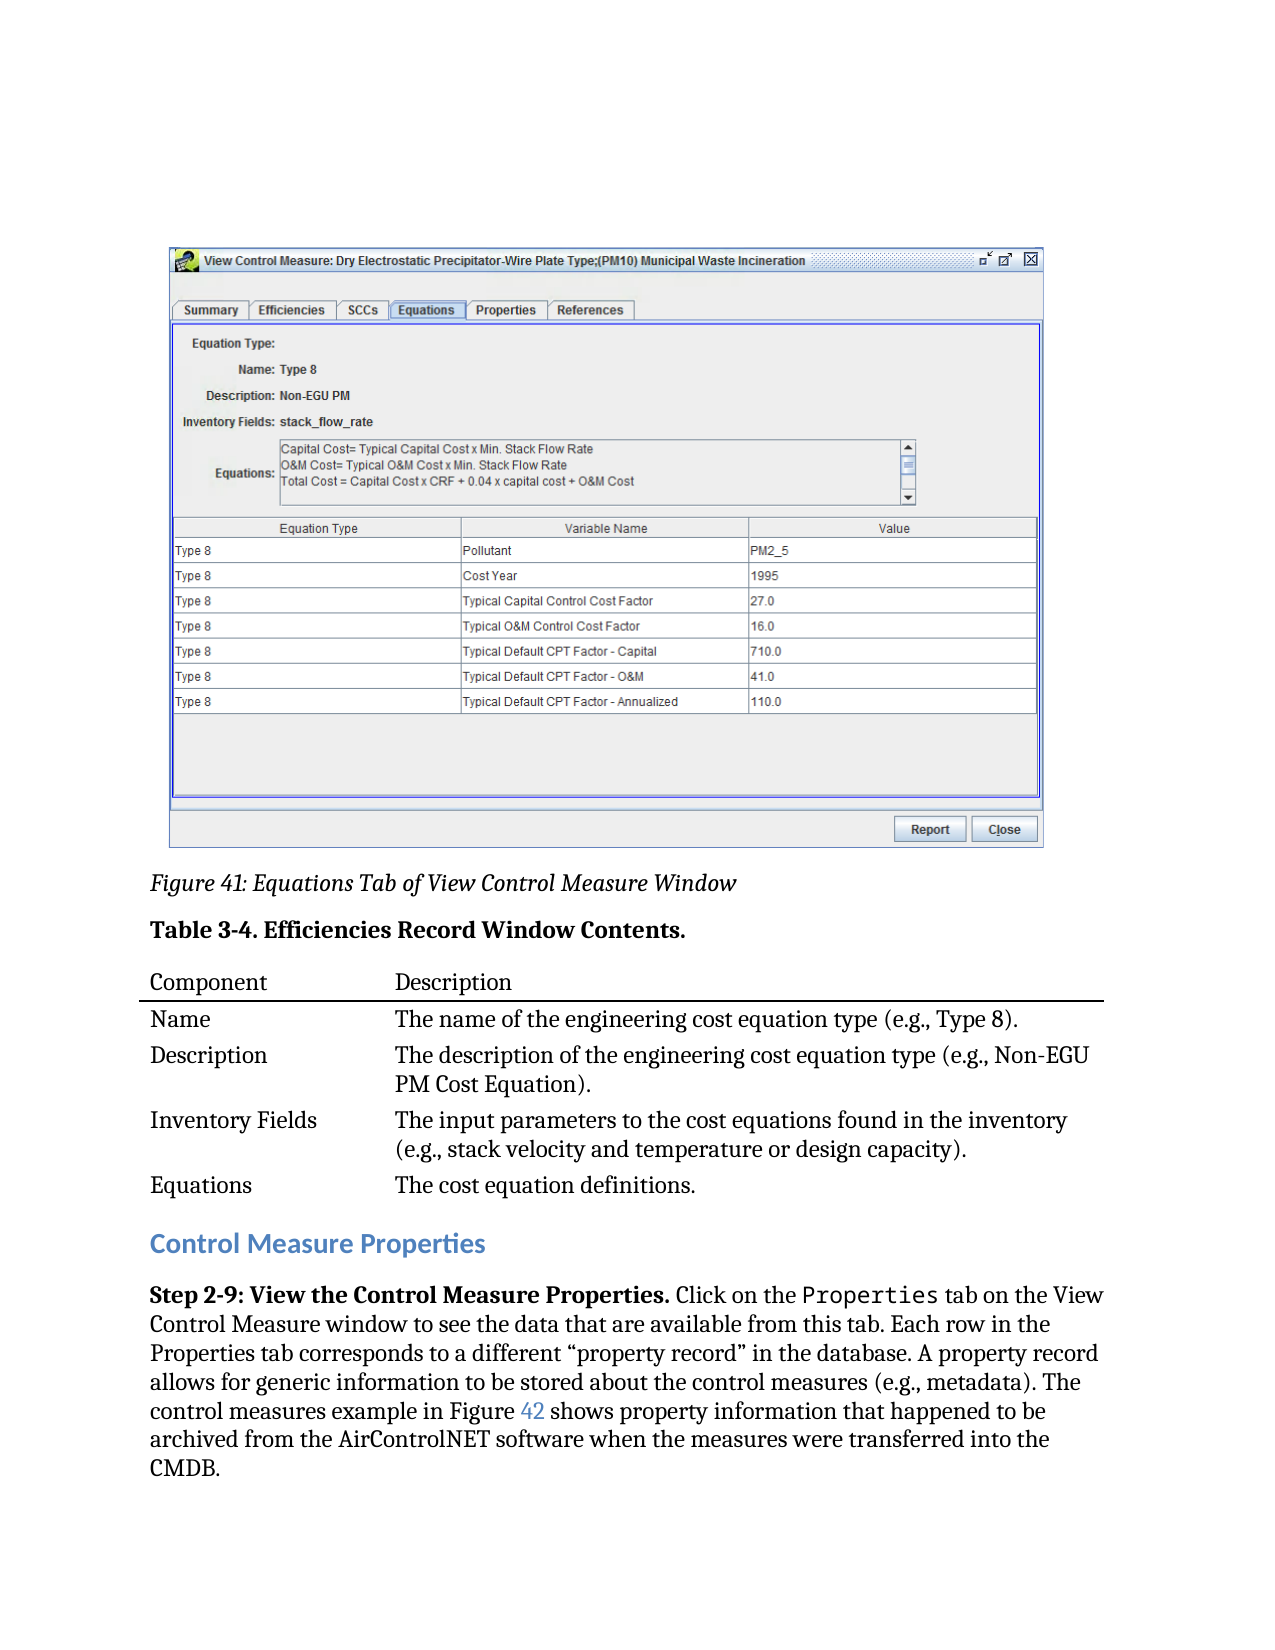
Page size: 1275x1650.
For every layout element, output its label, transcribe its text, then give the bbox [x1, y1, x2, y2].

picture [168, 247, 1044, 848]
table_cell Equations [139, 1168, 383, 1204]
table_header Description [383, 964, 1104, 1000]
text Table 3-4. Efficiencies Record Window Contents. [150, 916, 1125, 945]
subtitle Control Measure Properties [150, 1225, 1125, 1260]
table_cell Name [139, 1002, 383, 1038]
text Figure 41: Equations Tab of View Control Measure Window [150, 869, 1125, 897]
text Step 2-9: View the Control Measure Properties. Click on the Properties tab on the View Control Measure window to see the data that are available from this tab. Each row in the Properties tab corresponds to a different “property record” in the database. A property record allows for generic information to be stored about the control measures (e.g., metadata). The control measures example in Figure 42 shows property information that happened to be archived from the AirControlNET software when the measures were transferred into the CMDB. [150, 1279, 1125, 1483]
table_cell The input parameters to the cost equations found in the inventory (e.g., stack velocity and temperature or design capacity). [383, 1103, 1104, 1168]
table_cell The cost equation definitions. [383, 1168, 1104, 1204]
table_cell The name of the engineering cost equation type (e.g., Type 8). [383, 1002, 1104, 1038]
table_header Component [139, 964, 383, 1000]
table_cell The description of the engineering cost equation type (e.g., Non-EGU PM Cost Equation). [383, 1038, 1104, 1103]
table_cell Description [139, 1038, 383, 1103]
table_cell Inventory Fields [139, 1103, 383, 1168]
